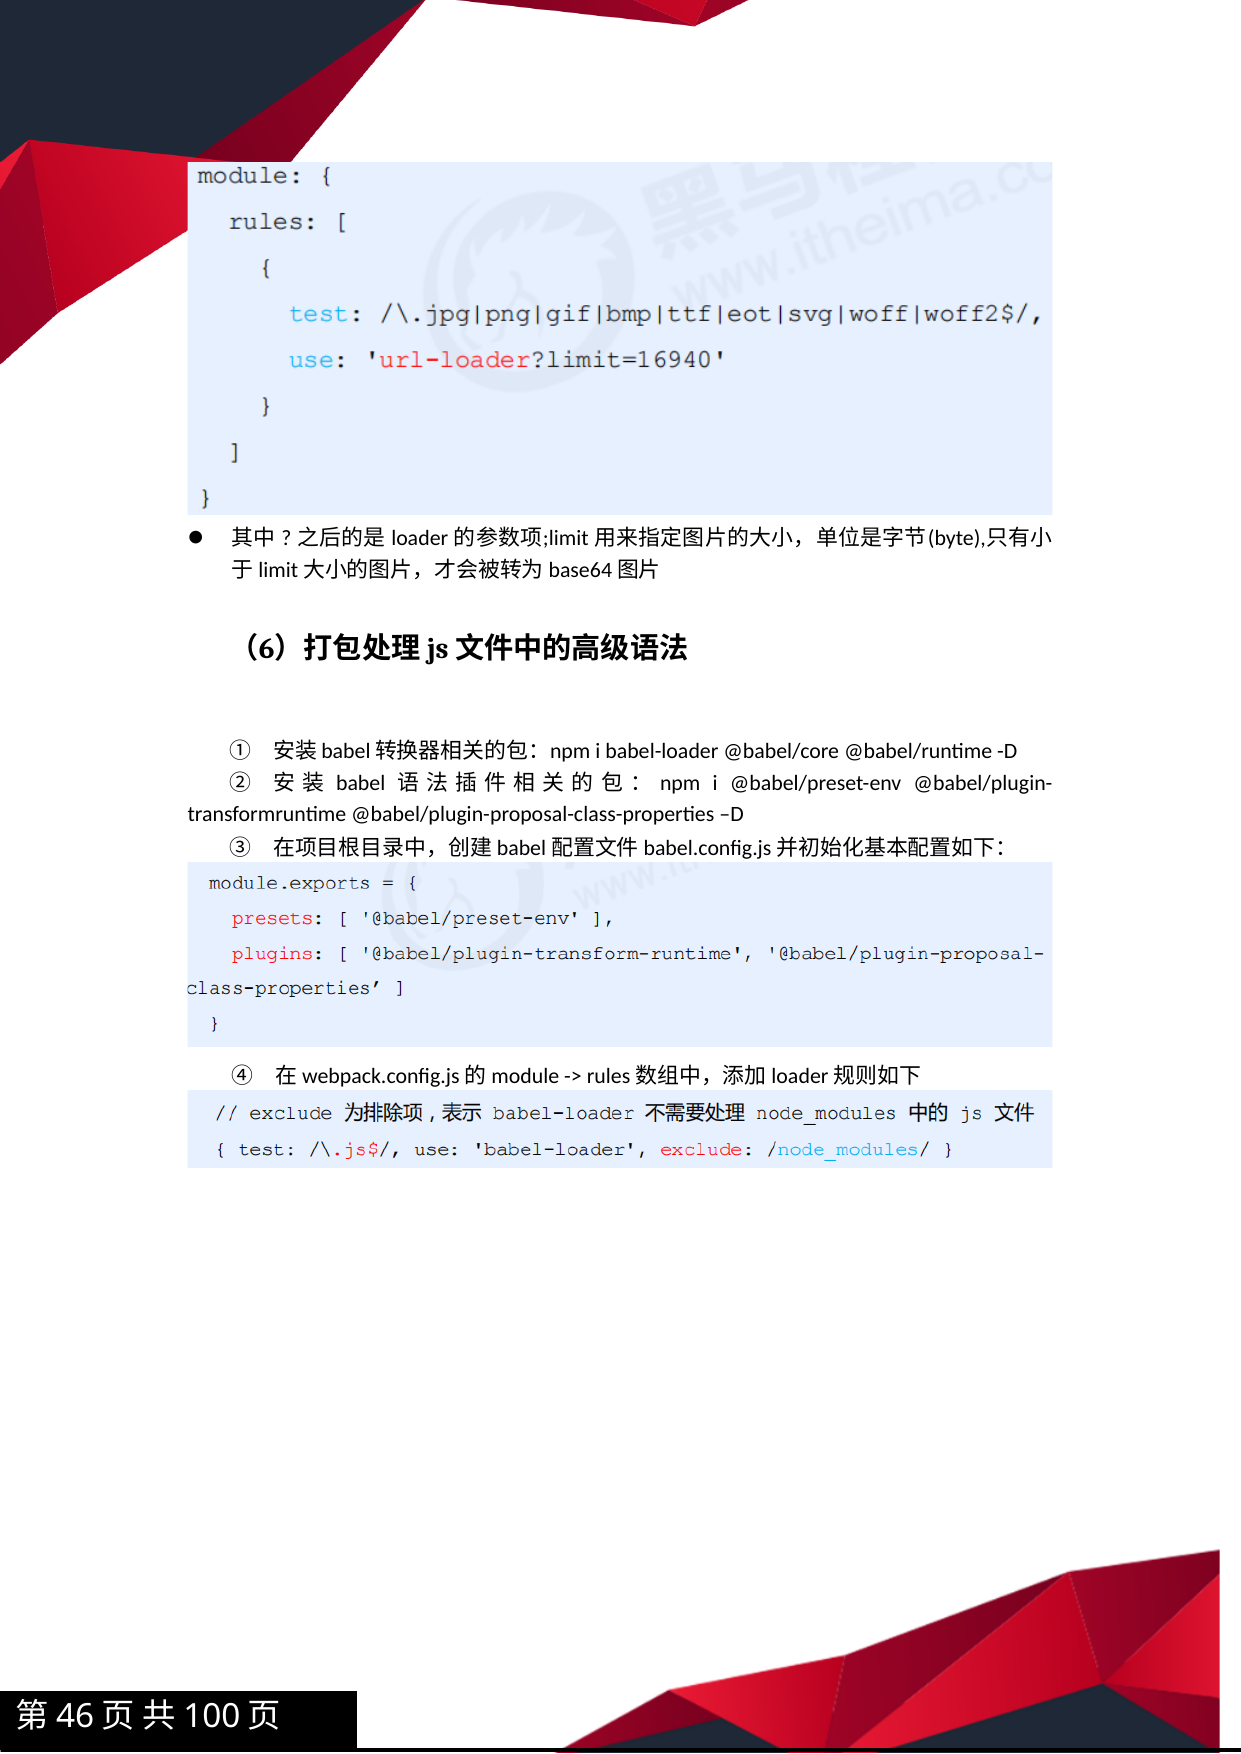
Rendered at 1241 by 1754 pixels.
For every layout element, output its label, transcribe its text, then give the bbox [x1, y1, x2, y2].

list 在项目根目录中，创建 babel 配置文件 babel.config.js 并初始化基本配置如下： [187, 830, 1053, 862]
picture [187, 1090, 1053, 1168]
picture [0, 0, 1053, 515]
picture [0, 1488, 1241, 1753]
subtitle 打包处理 js 文件中的高级语法 [187, 614, 1053, 679]
picture [187, 862, 1053, 1047]
list 在 webpack.config.js 的 module -> rules 数组中，添加 loader 规则如下 [187, 1057, 1053, 1090]
list 其中 ? 之后的是 loader 的参数项;limit 用来指定图片的大小，单位是字节(byte),只有小于 limit 大小的图片，才会被转为 base64 图片 [187, 519, 1053, 584]
list 安装babel语法插件相关的包：npm i @babel/preset-env @babel/plugin-transformruntime @babel/plugin-proposal-class-properties –D [187, 765, 1053, 830]
list 安装babel转换器相关的包：npm i babel-loader @babel/core @babel/runtime -D [187, 732, 1053, 765]
